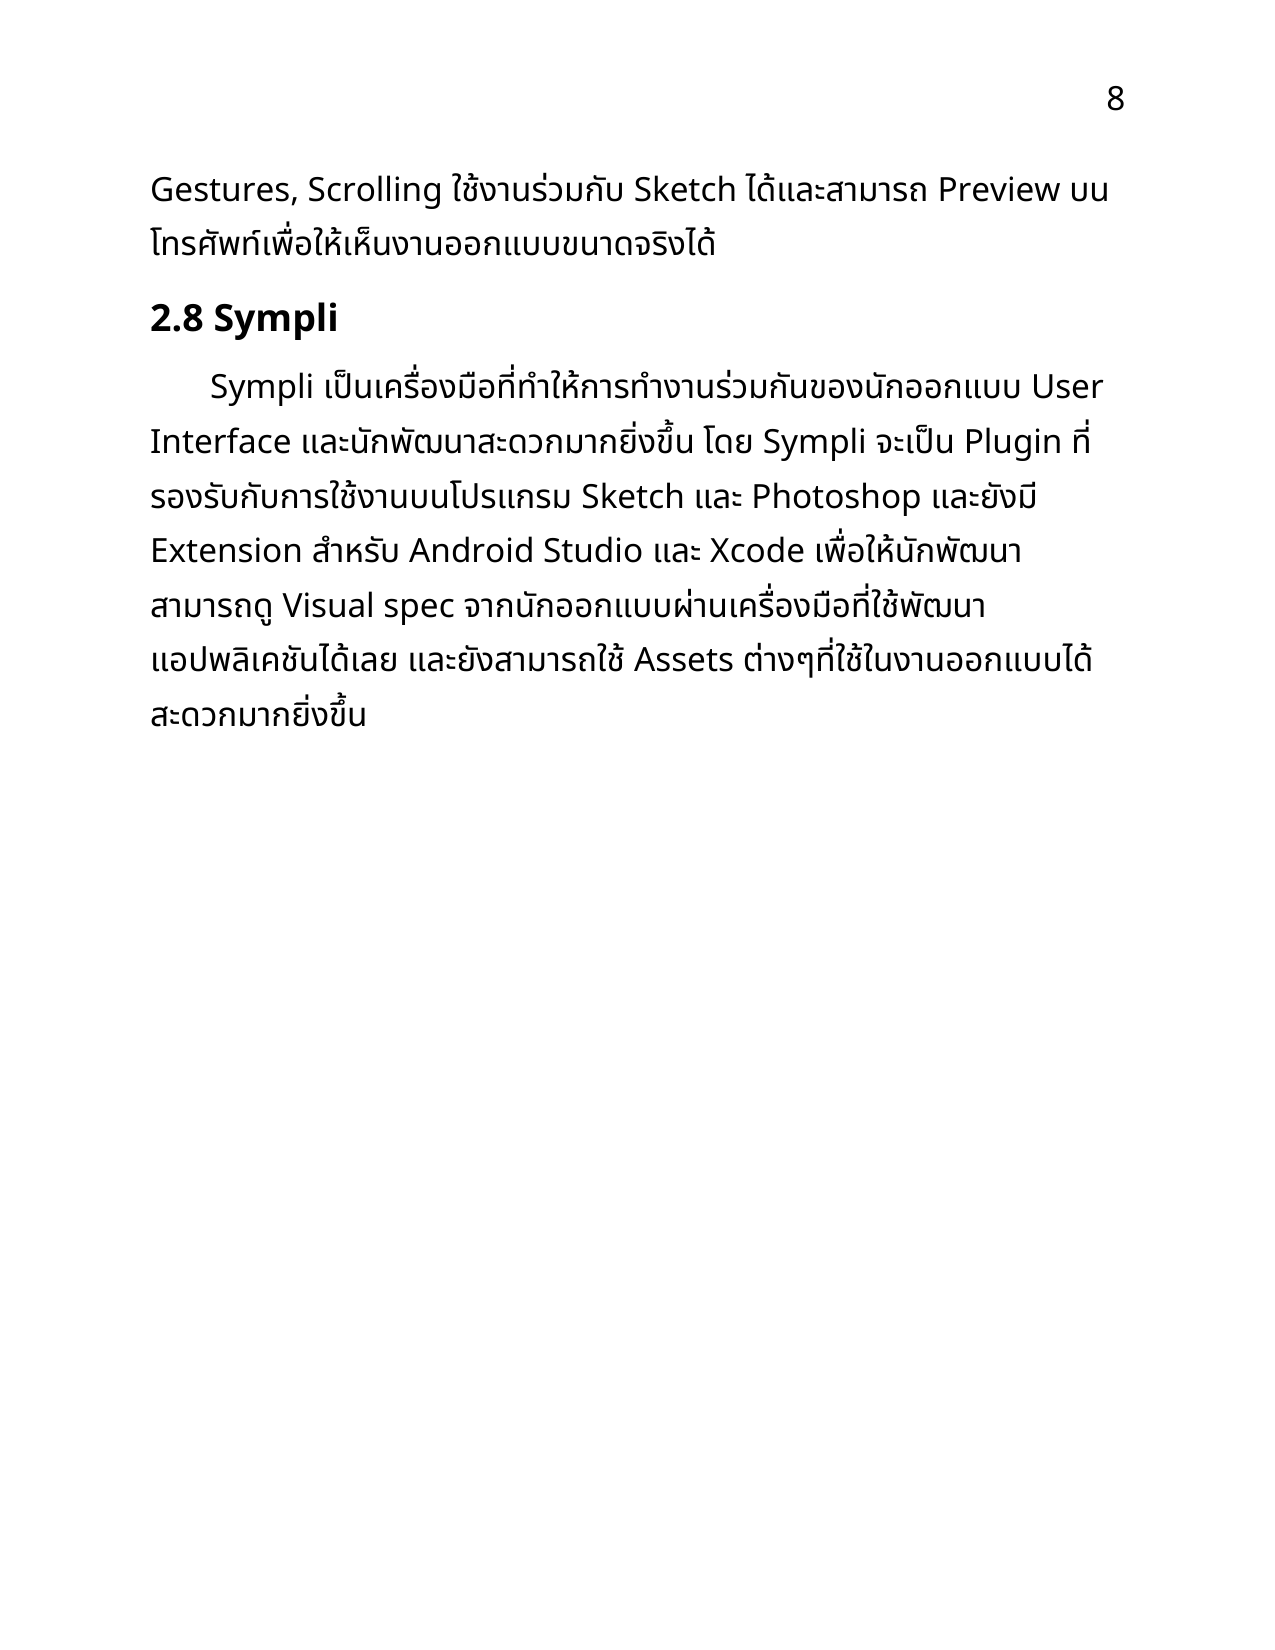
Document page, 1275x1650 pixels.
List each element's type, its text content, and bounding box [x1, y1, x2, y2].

text Sympli เป็นเครื่องมือที่ทำให้การทำงานร่วมกันของนักออกแบบ User Interface และนักพัฒนาสะดวกมากยิ่งขึ้น โดย Sympli จะเป็น Plugin ที่รองรับกับการใช้งานบนโปรแกรม Sketch และ Photoshop และยังมี Extension สำหรับ Android Studio และ Xcode เพื่อให้นักพัฒนาสามารถดู Visual spec จากนักออกแบบผ่านเครื่องมือที่ใช้พัฒนาแอปพลิเคชันได้เลย และยังสามารถใช้ Assets ต่างๆที่ใช้ในงานออกแบบได้สะดวกมากยิ่งขึ้น [150, 363, 1125, 741]
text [150, 166, 1125, 271]
subtitle Sympli [150, 291, 1125, 342]
